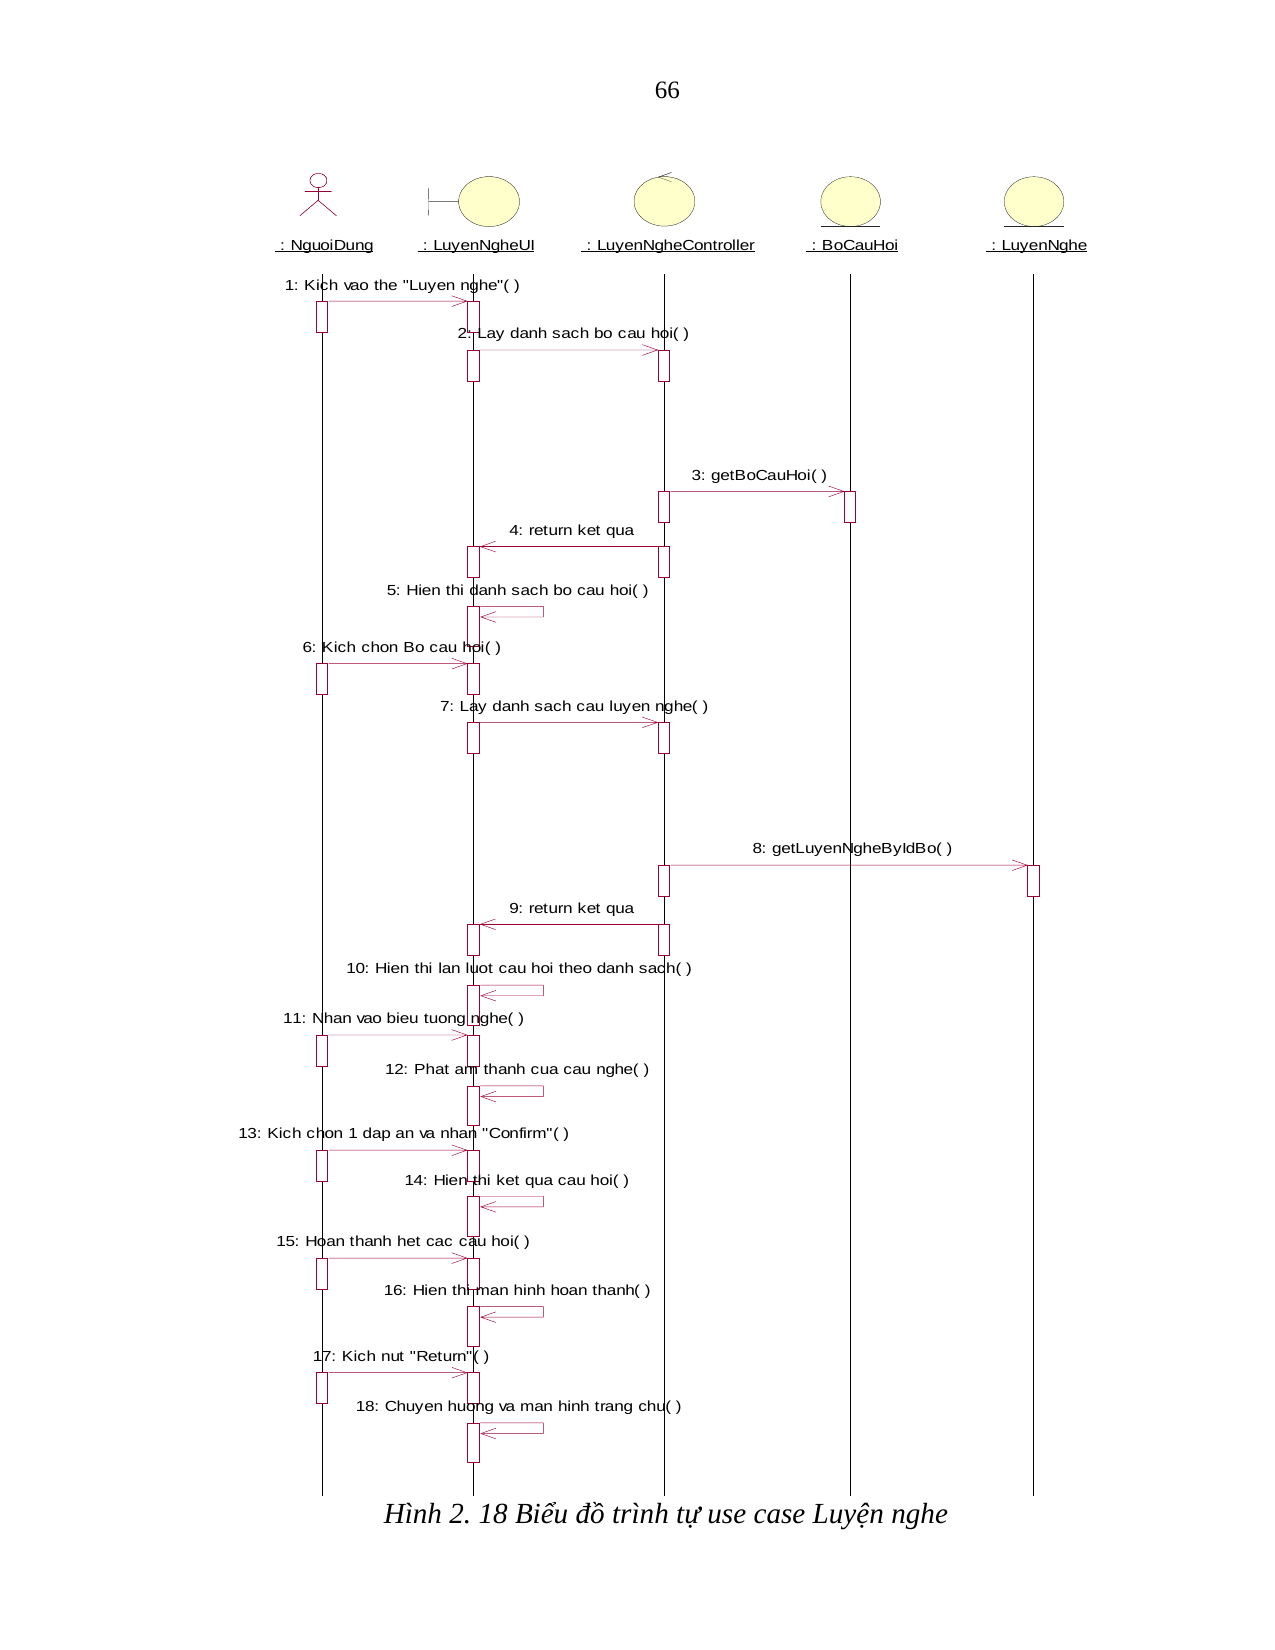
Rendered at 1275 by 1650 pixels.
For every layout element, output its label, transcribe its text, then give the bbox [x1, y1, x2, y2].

text Hình 2. 18 Biểu đồ trình tự use case Luyện nghe [177, 1496, 1157, 1530]
